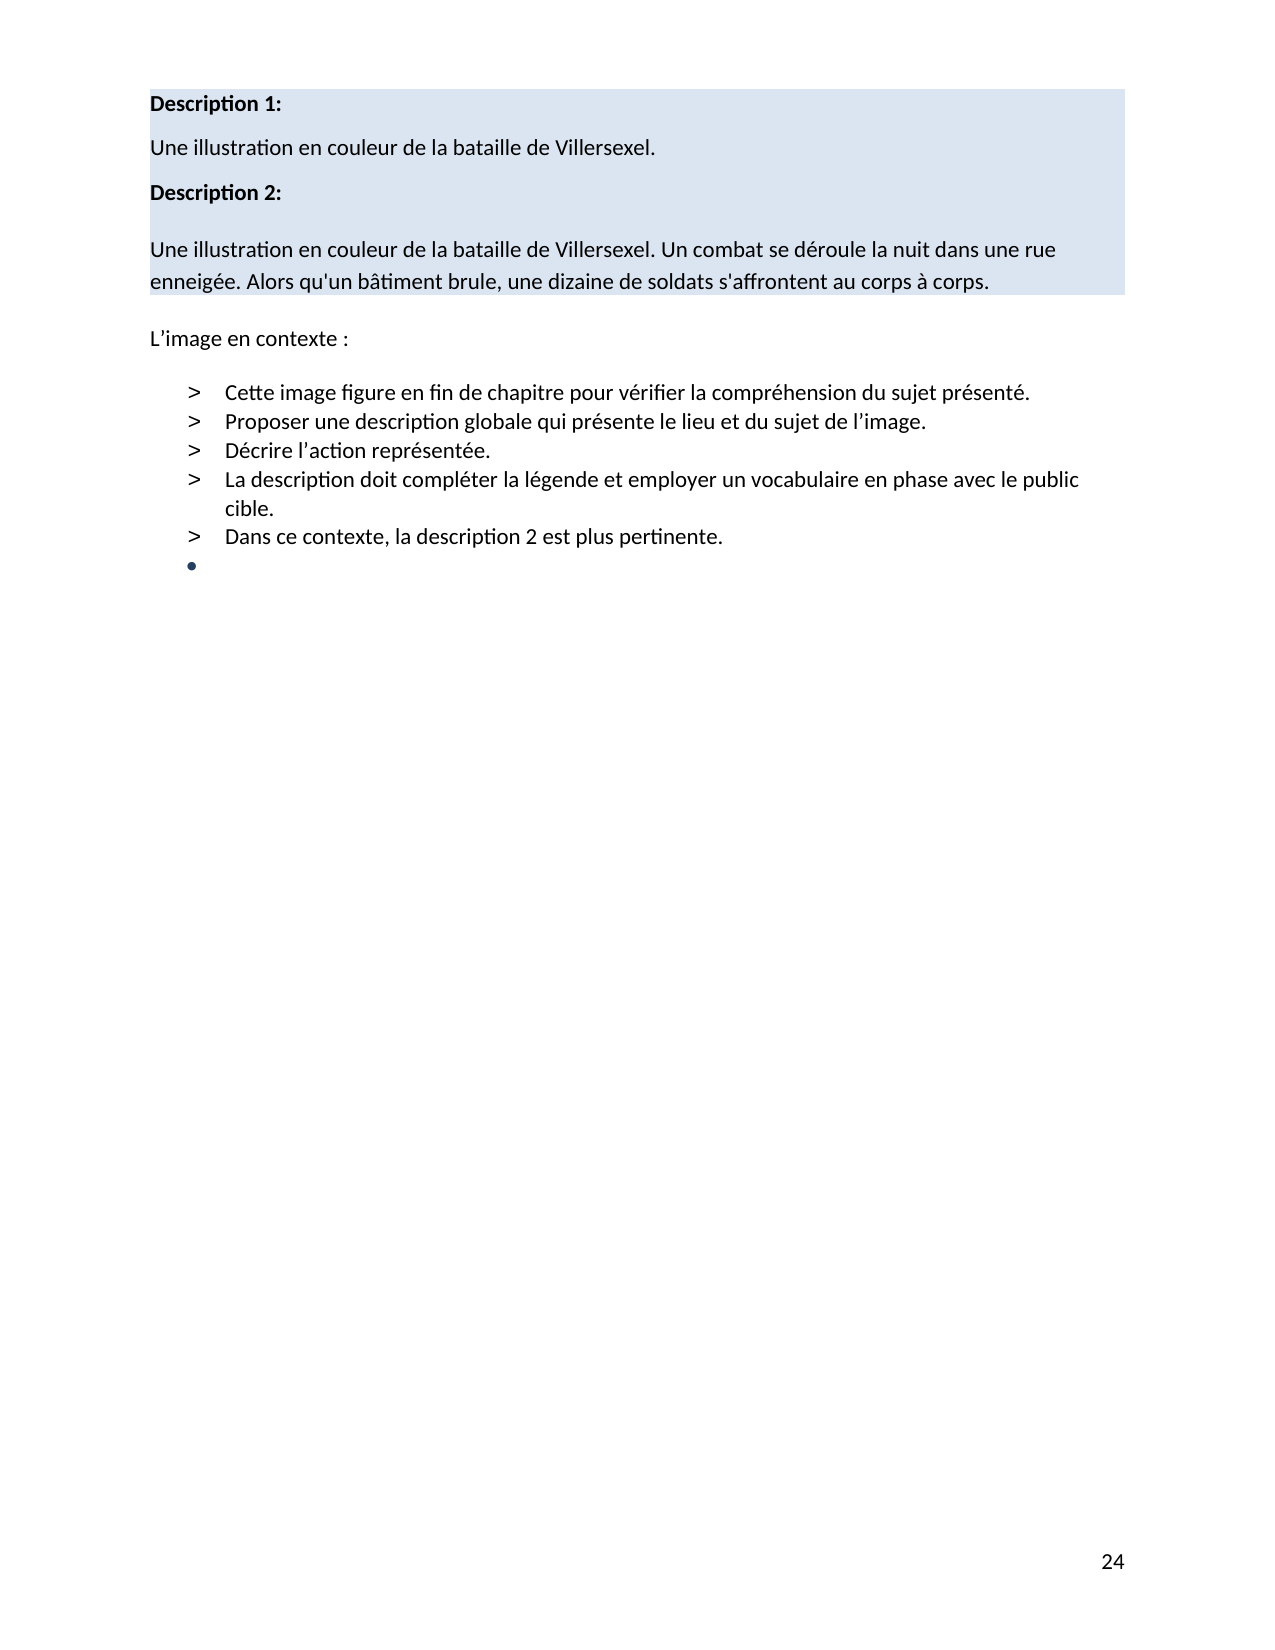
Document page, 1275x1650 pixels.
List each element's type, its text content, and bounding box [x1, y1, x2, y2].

text Description 2: [150, 178, 1125, 206]
list Cette image figure en fin de chapitre pour vérifier la compréhension du sujet présenté. [187, 378, 1125, 407]
text Une illustration en couleur de la bataille de Villersexel. Un combat se déroule la nuit dans une rue enneigée. Alors qu'un bâtiment brule, une dizaine de soldats s'affrontent au corps à corps. [150, 235, 1125, 295]
text Description 1: [150, 89, 1125, 117]
list La description doit compléter la légende et employer un vocabulaire en phase avec le public cible. [187, 465, 1125, 522]
text Une illustration en couleur de la bataille de Villersexel. [150, 133, 1125, 161]
list Décrire l’action représentée. [187, 436, 1125, 465]
list Dans ce contexte, la description 2 est plus pertinente. [187, 522, 1125, 551]
text L’image en contexte : [150, 324, 1125, 353]
list Proposer une description globale qui présente le lieu et du sujet de l’image. [187, 407, 1125, 436]
